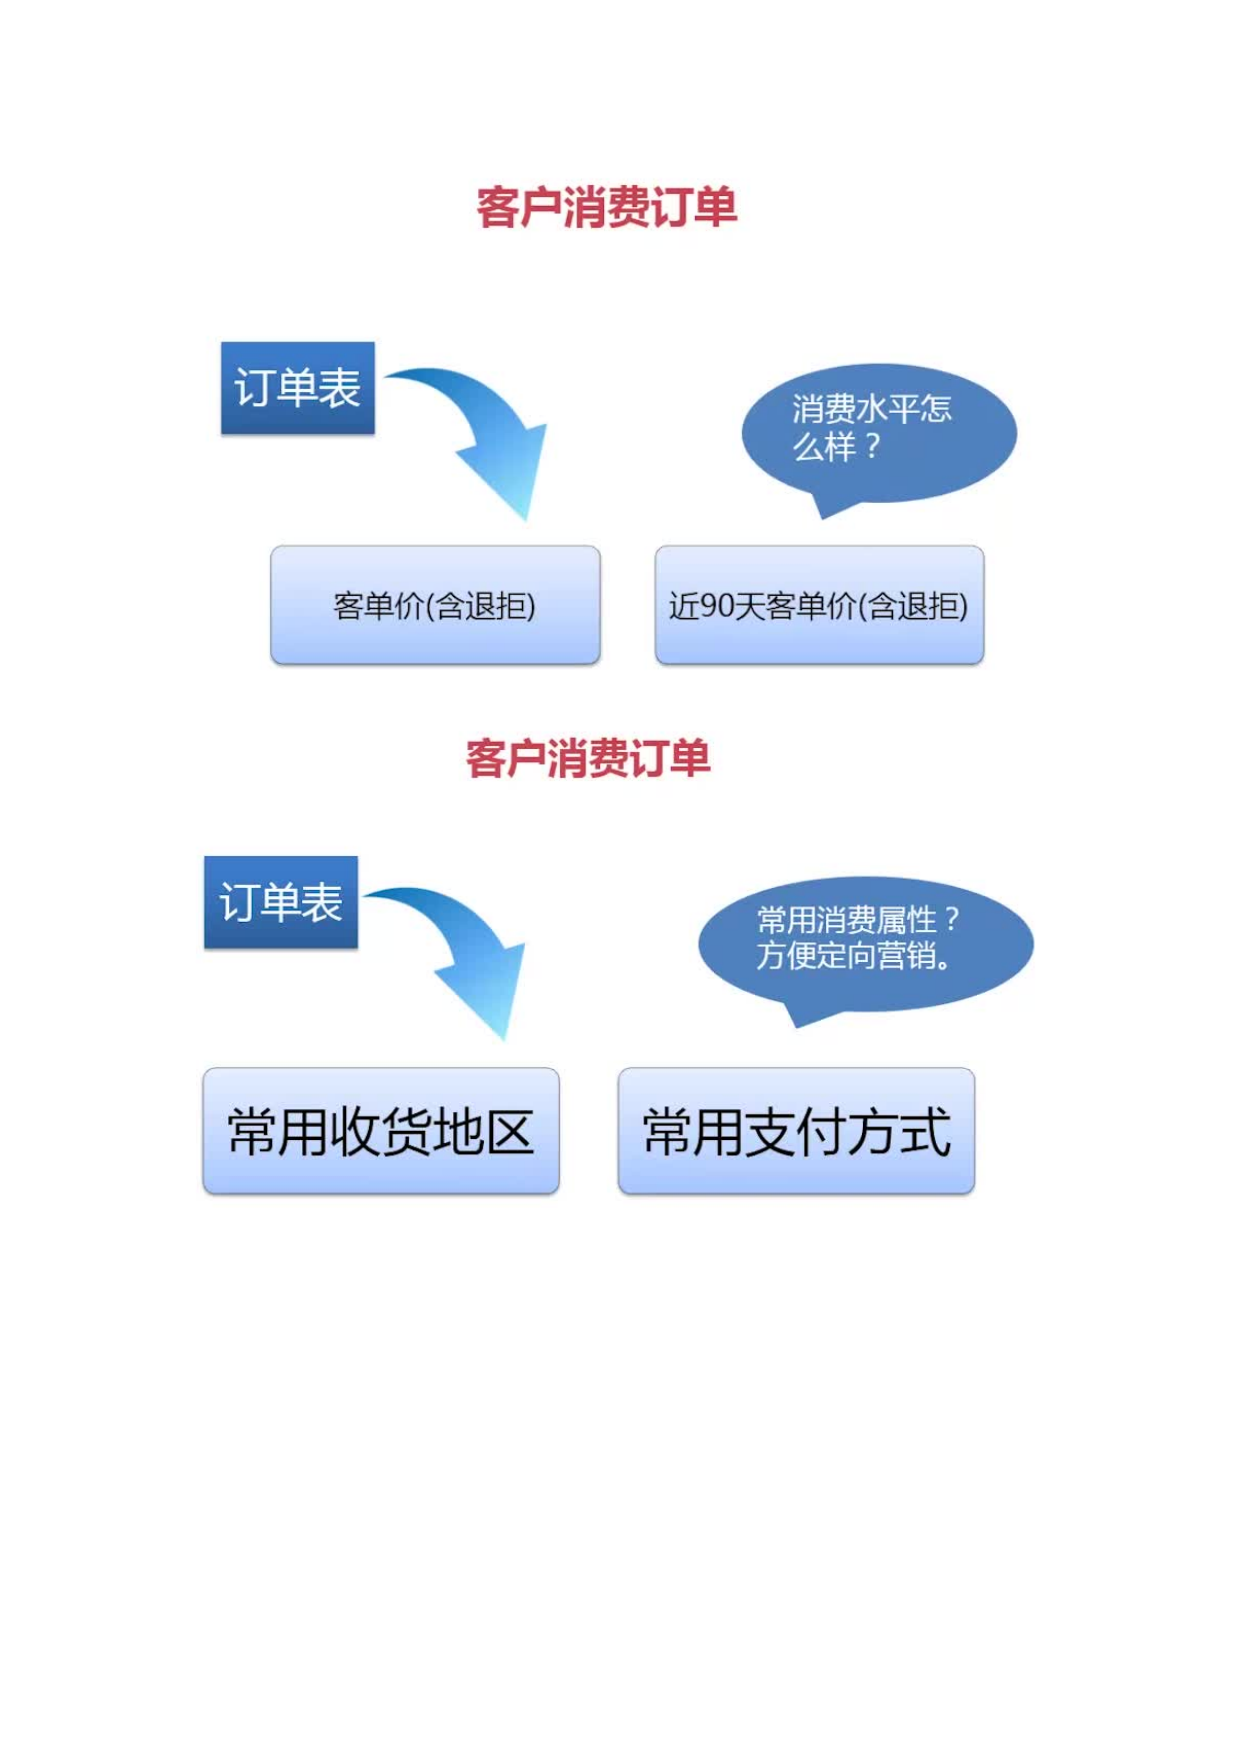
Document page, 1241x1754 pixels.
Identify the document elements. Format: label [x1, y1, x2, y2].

picture [187, 714, 1052, 1208]
picture [187, 162, 1053, 699]
